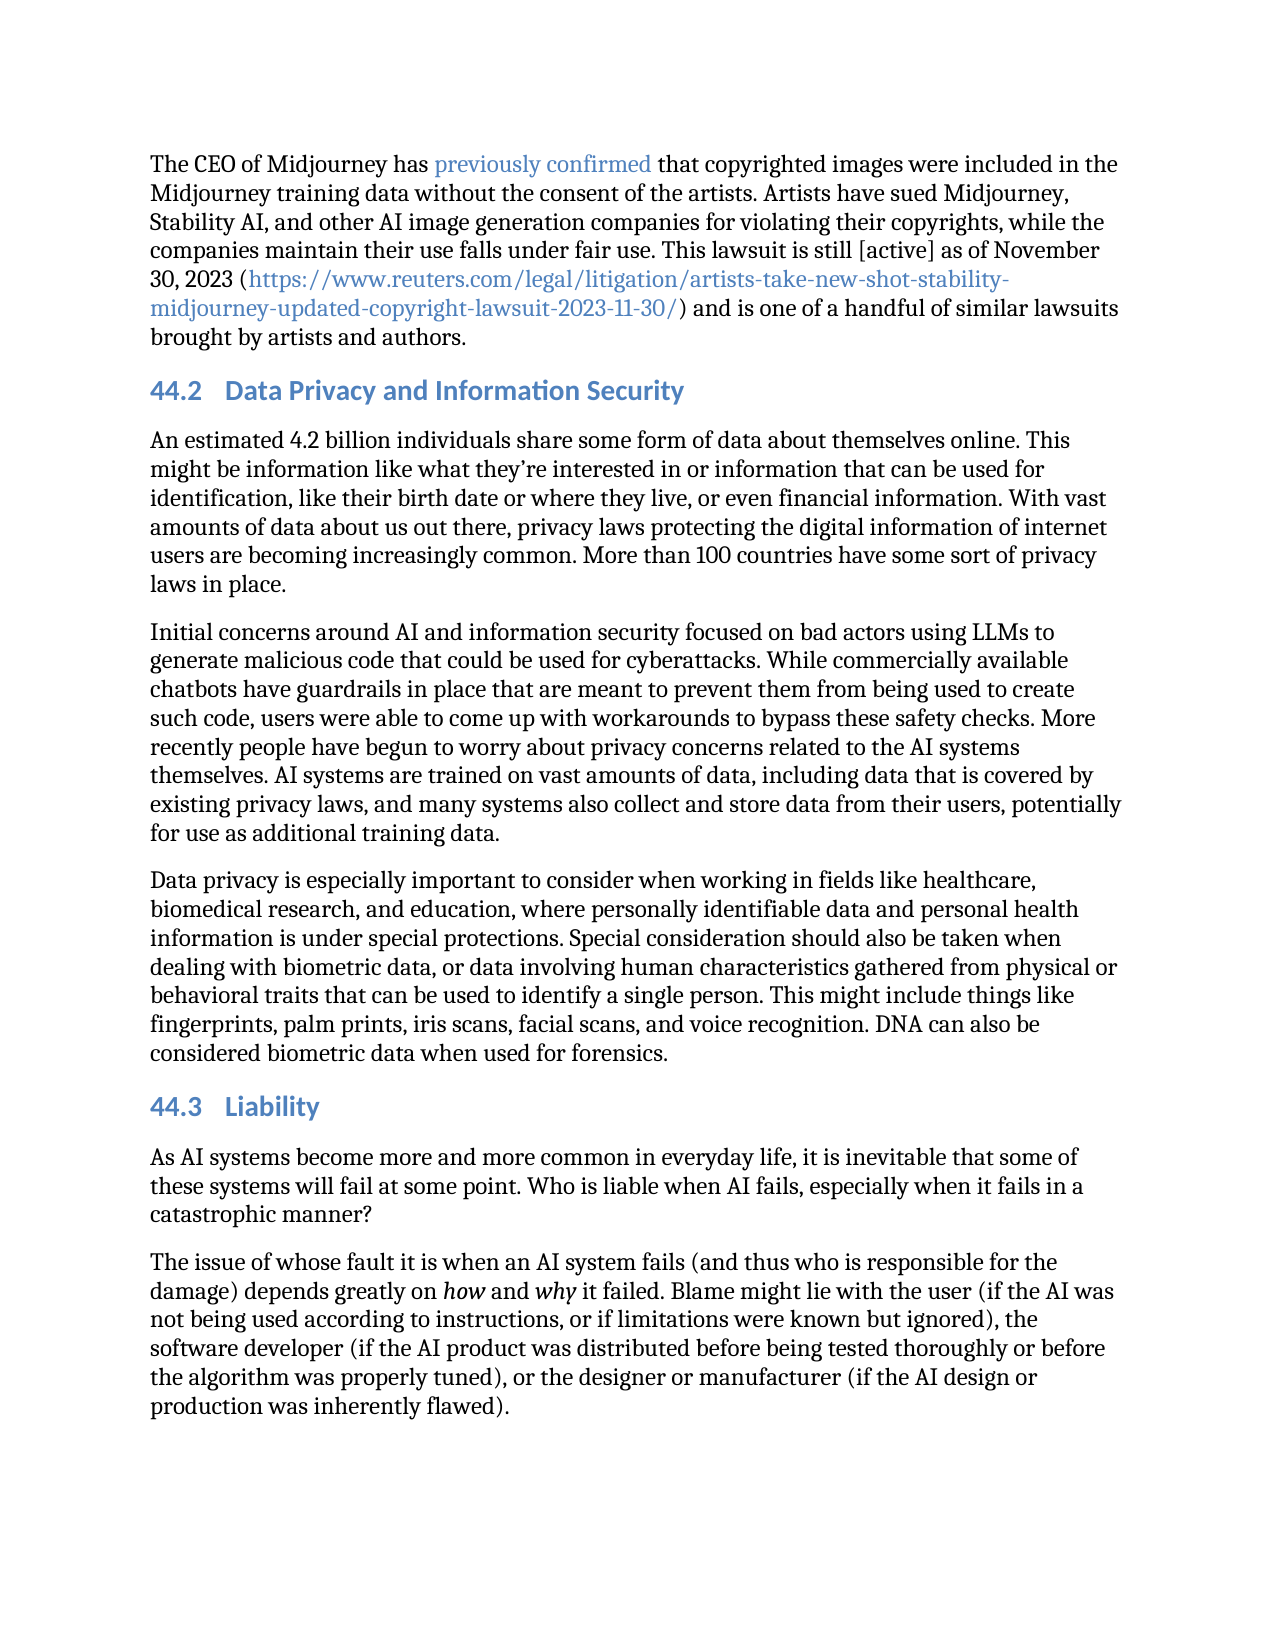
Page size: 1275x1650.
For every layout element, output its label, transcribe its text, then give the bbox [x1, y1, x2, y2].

text Initial concerns around AI and information security focused on bad actors using LLMs to generate malicious code that could be used for cyberattacks. While commercially available chatbots have guardrails in place that are meant to prevent them from being used to create such code, users were able to come up with workarounds to bypass these safety checks. More recently people have begun to worry about privacy concerns related to the AI systems themselves. AI systems are trained on vast amounts of data, including data that is covered by existing privacy laws, and many systems also collect and store data from their users, potentially for use as additional training data. [150, 618, 1125, 848]
text The CEO of Midjourney has previously confirmed that copyrighted images were included in the Midjourney training data without the consent of the artists. Artists have sued Midjourney, Stability AI, and other AI image generation companies for violating their copyrights, while the companies maintain their use falls under fair use. This lawsuit is still [active] as of November 30, 2023 (https://www.reuters.com/legal/litigation/artists-take-new-shot-stability-midjourney-updated-copyright-lawsuit-2023-11-30/) and is one of a handful of similar lawsuits brought by artists and authors. [150, 150, 1125, 351]
subtitle 44.2 Data Privacy and Information Security [150, 372, 1125, 408]
text As AI systems become more and more common in everyday life, it is inevitable that some of these systems will fail at some point. Who is liable when AI fails, especially when it fails in a catastrophic manner? [150, 1143, 1125, 1229]
text An estimated 4.2 billion individuals share some form of data about themselves online. This might be information like what they’re interested in or information that can be used for identification, like their birth date or where they live, or even financial information. With vast amounts of data about us out there, privacy laws protecting the digital information of internet users are becoming increasingly common. More than 100 countries have some sort of privacy laws in place. [150, 426, 1125, 599]
text The issue of whose fault it is when an AI system fails (and thus who is responsible for the damage) depends greatly on how and why it failed. Blame might lie with the user (if the AI was not being used according to instructions, or if limitations were known but ignored), the software developer (if the AI product was distributed before being tested thoroughly or before the algorithm was properly tuned), or the designer or manufacturer (if the AI design or production was inherently flawed). [150, 1248, 1125, 1420]
subtitle 44.3 Liability [150, 1088, 1125, 1124]
text Data privacy is especially important to consider when working in fields like healthcare, biomedical research, and education, where personally identifiable data and personal health information is under special protections. Special consideration should also be taken when dealing with biometric data, or data involving human characteristics gathered from physical or behavioral traits that can be used to identify a single person. This might include things like fingerprints, palm prints, iris scans, facial scans, and voice recognition. DNA can also be considered biometric data when used for forensics. [150, 866, 1125, 1068]
